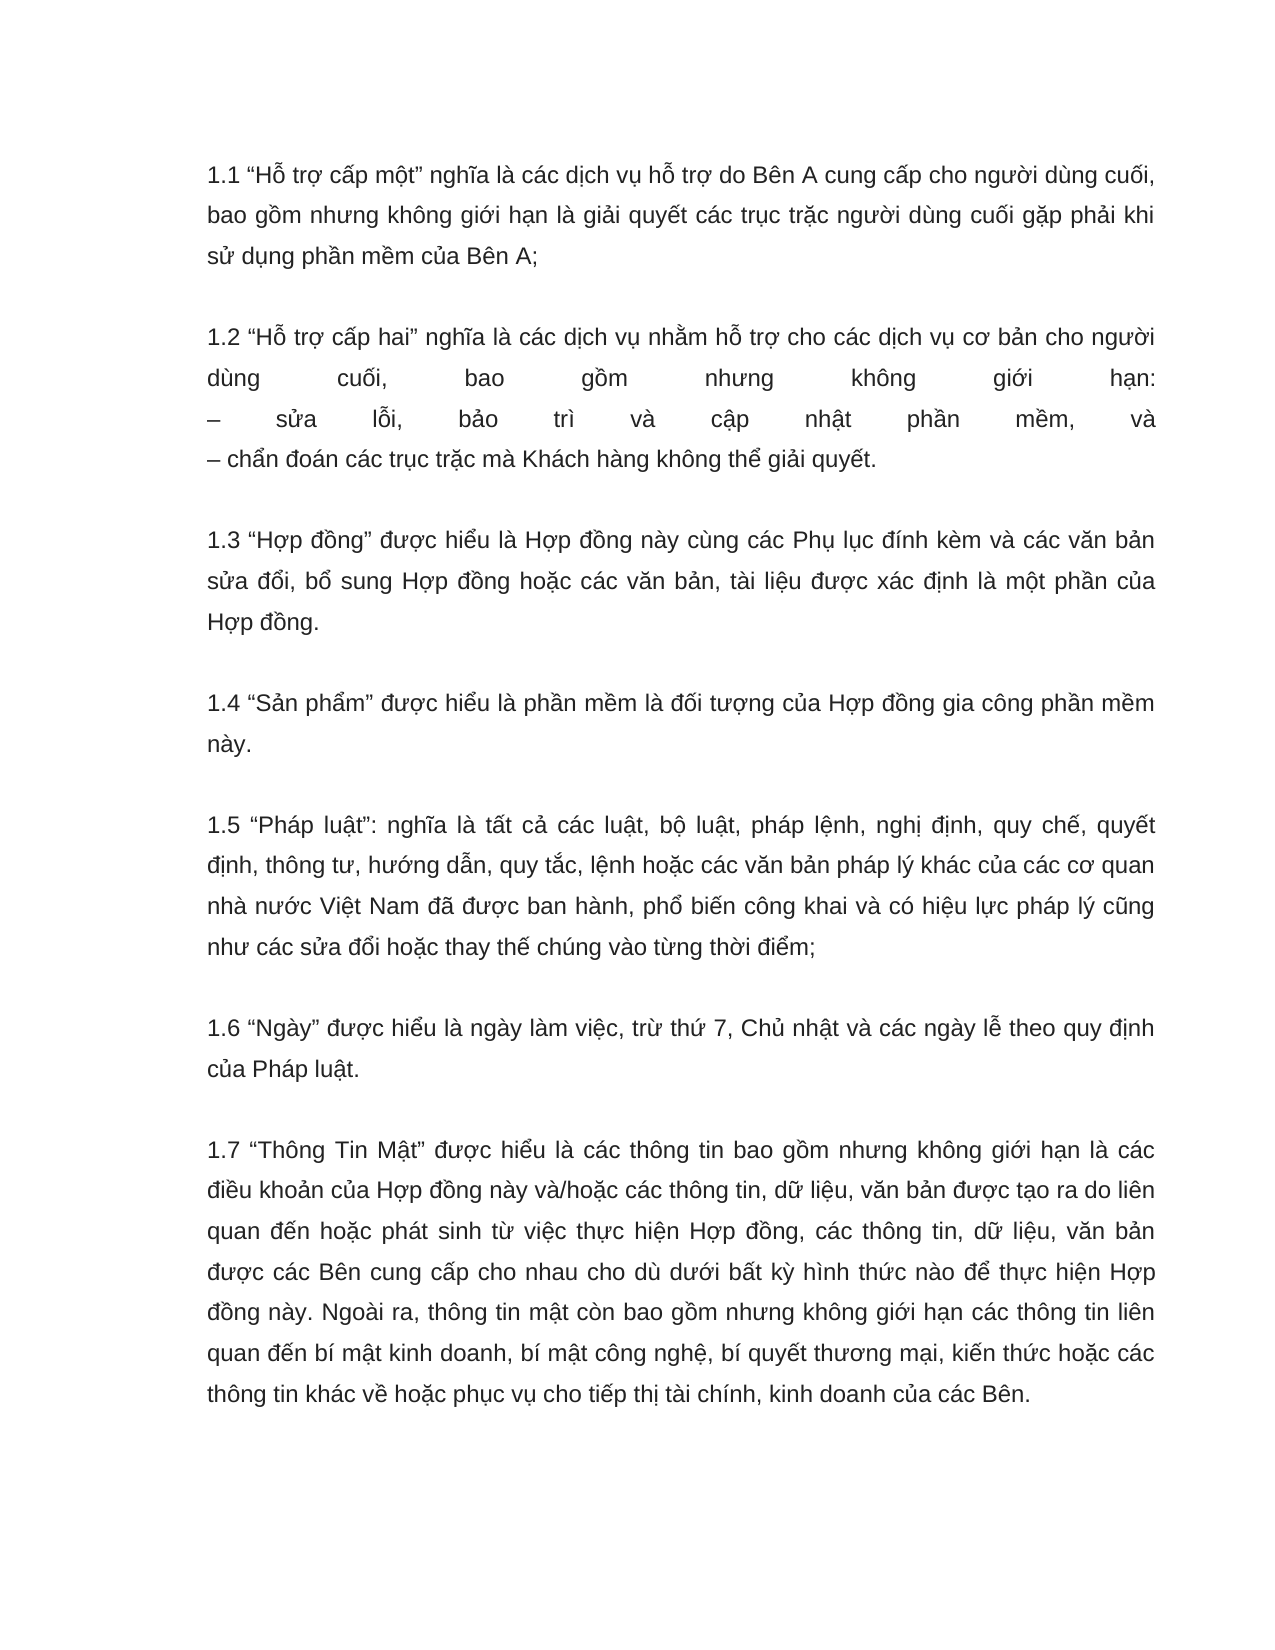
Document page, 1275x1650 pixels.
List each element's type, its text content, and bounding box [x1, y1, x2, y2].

text 1.3 “Hợp đồng” được hiểu là Hợp đồng này cùng các Phụ lục đính kèm và các văn bản sửa đổi, bổ sung Hợp đồng hoặc các văn bản, tài liệu được xác định là một phần của Hợp đồng. [207, 513, 1157, 635]
text 1.7 “Thông Tin Mật” được hiểu là các thông tin bao gồm nhưng không giới hạn là các điều khoản của Hợp đồng này và/hoặc các thông tin, dữ liệu, văn bản được tạo ra do liên quan đến hoặc phát sinh từ việc thực hiện Hợp đồng, các thông tin, dữ liệu, văn bản được các Bên cung cấp cho nhau cho dù dưới bất kỳ hình thức nào để thực hiện Hợp đồng này. Ngoài ra, thông tin mật còn bao gồm nhưng không giới hạn các thông tin liên quan đến bí mật kinh doanh, bí mật công nghệ, bí quyết thương mại, kiến thức hoặc các thông tin khác về hoặc phục vụ cho tiếp thị tài chính, kinh doanh của các Bên. [207, 1123, 1157, 1407]
text 1.4 “Sản phẩm” được hiểu là phần mềm là đối tượng của Hợp đồng gia công phần mềm này. [207, 676, 1157, 757]
text 1.5 “Pháp luật”: nghĩa là tất cả các luật, bộ luật, pháp lệnh, nghị định, quy chế, quyết định, thông tư, hướng dẫn, quy tắc, lệnh hoặc các văn bản pháp lý khác của các cơ quan nhà nước Việt Nam đã được ban hành, phổ biến công khai và có hiệu lực pháp lý cũng như các sửa đổi hoặc thay thế chúng vào từng thời điểm; [207, 798, 1157, 960]
text 1.1 “Hỗ trợ cấp một” nghĩa là các dịch vụ hỗ trợ do Bên A cung cấp cho người dùng cuối, bao gồm nhưng không giới hạn là giải quyết các trục trặc người dùng cuối gặp phải khi sử dụng phần mềm của Bên A; [207, 148, 1157, 269]
text 1.6 “Ngày” được hiểu là ngày làm việc, trừ thứ 7, Chủ nhật và các ngày lễ theo quy định của Pháp luật. [207, 1001, 1157, 1082]
text 1.2 “Hỗ trợ cấp hai” nghĩa là các dịch vụ nhằm hỗ trợ cho các dịch vụ cơ bản cho người dùng cuối, bao gồm nhưng không giới hạn: – sửa lỗi, bảo trì và cập nhật phần mềm, và – chẩn đoán các trục trặc mà Khách hàng không thể giải quyết. [207, 310, 1157, 473]
